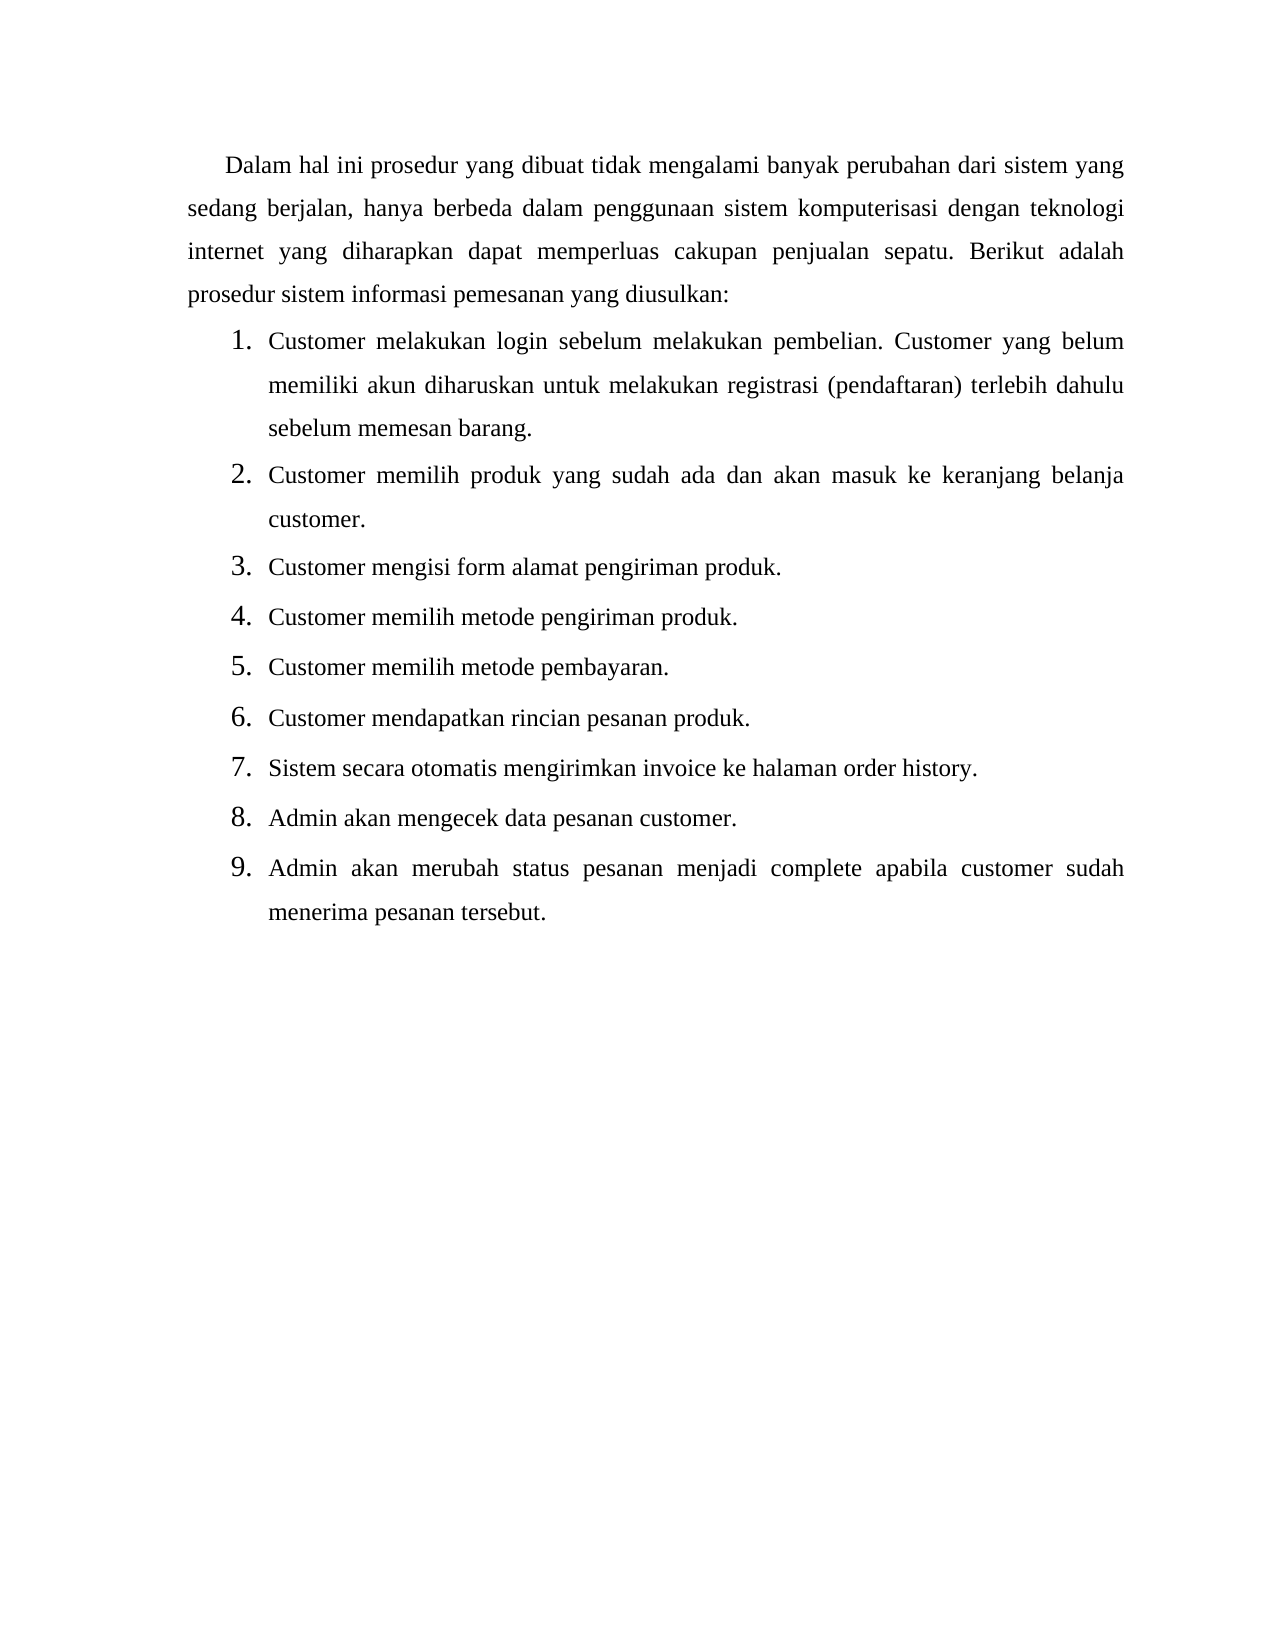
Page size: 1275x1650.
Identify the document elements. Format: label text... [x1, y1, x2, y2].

list Customer memilih metode pembayaran. [231, 648, 1125, 682]
list Admin akan mengecek data pesanan customer. [231, 799, 1125, 833]
text Dalam hal ini prosedur yang dibuat tidak mengalami banyak perubahan dari sistem yang sedang berjalan, hanya berbeda dalam penggunaan sistem komputerisasi dengan teknologi internet yang diharapkan dapat memperluas cakupan penjualan sepatu. Berikut adalah prosedur sistem informasi pemesanan yang diusulkan: [187, 150, 1125, 308]
list Customer mendapatkan rincian pesanan produk. [231, 699, 1125, 732]
list Sistem secara otomatis mengirimkan invoice ke halaman order history. [231, 749, 1125, 782]
list Customer melakukan login sebelum melakukan pembelian. Customer yang belum memiliki akun diharuskan untuk melakukan registrasi (pendaftaran) terlebih dahulu sebelum memesan barang. [231, 322, 1125, 442]
list Customer mengisi form alamat pengiriman produk. [231, 548, 1125, 581]
list Admin akan merubah status pesanan menjadi complete apabila customer sudah menerima pesanan tersebut. [231, 849, 1125, 926]
list Customer memilih produk yang sudah ada dan akan masuk ke keranjang belanja customer. [231, 457, 1125, 533]
list Customer memilih metode pengiriman produk. [231, 598, 1125, 632]
